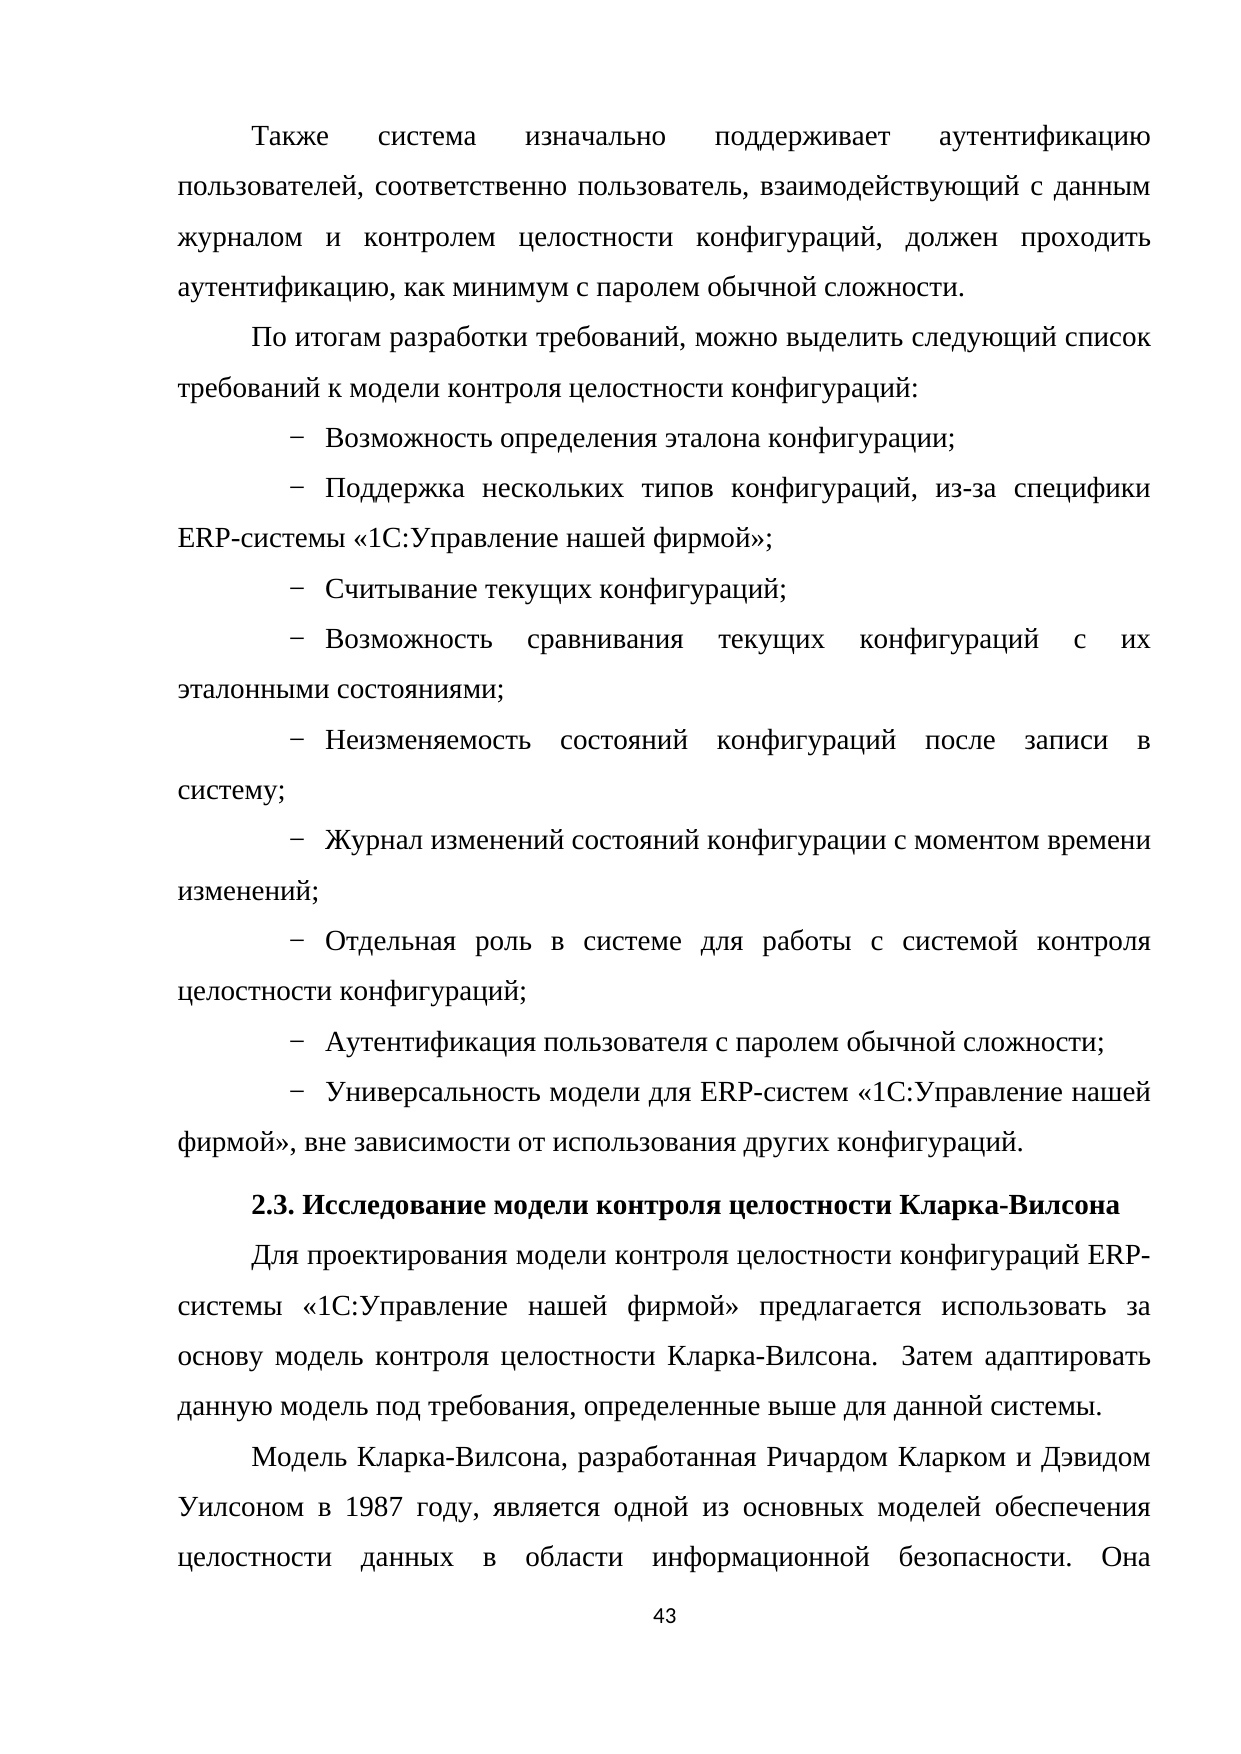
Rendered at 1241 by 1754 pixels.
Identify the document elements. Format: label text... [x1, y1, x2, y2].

list Поддержка нескольких типов конфигураций, из-за специфики ERP-системы «1С:Управление нашей фирмой»; [177, 470, 1152, 554]
list Аутентификация пользователя с паролем обычной сложности; [177, 1024, 1152, 1057]
list Считывание текущих конфигураций; [177, 571, 1152, 604]
list Возможность сравнивания текущих конфигураций с их эталонными состояниями; [177, 621, 1152, 705]
text 2.3. Исследование модели контроля целостности Кларка-Вилсона [177, 1187, 1152, 1221]
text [177, 1439, 1152, 1573]
list Отдельная роль в системе для работы с системой контроля целостности конфигураций; [177, 923, 1152, 1007]
list Неизменяемость состояний конфигураций после записи в систему; [177, 722, 1152, 806]
text Также система изначально поддерживает аутентификацию пользователей, соответственно пользователь, взаимодействующий с данным журналом и контролем целостности конфигураций, должен проходить аутентификацию, как минимум с паролем обычной сложности. [177, 118, 1152, 303]
text По итогам разработки требований, можно выделить следующий список требований к модели контроля целостности конфигураций: [177, 319, 1152, 403]
text Для проектирования модели контроля целостности конфигураций ERP-системы «1С:Управление нашей фирмой» предлагается использовать за основу модель контроля целостности Кларка-Вилсона. Затем адаптировать данную модель под требования, определенные выше для данной системы. [177, 1237, 1152, 1422]
list Возможность определения эталона конфигурации; [177, 420, 1152, 453]
list Журнал изменений состояний конфигурации с моментом времени изменений; [177, 822, 1152, 906]
list Универсальность модели для ERP-систем «1С:Управление нашей фирмой», вне зависимости от использования других конфигураций. [177, 1074, 1152, 1158]
